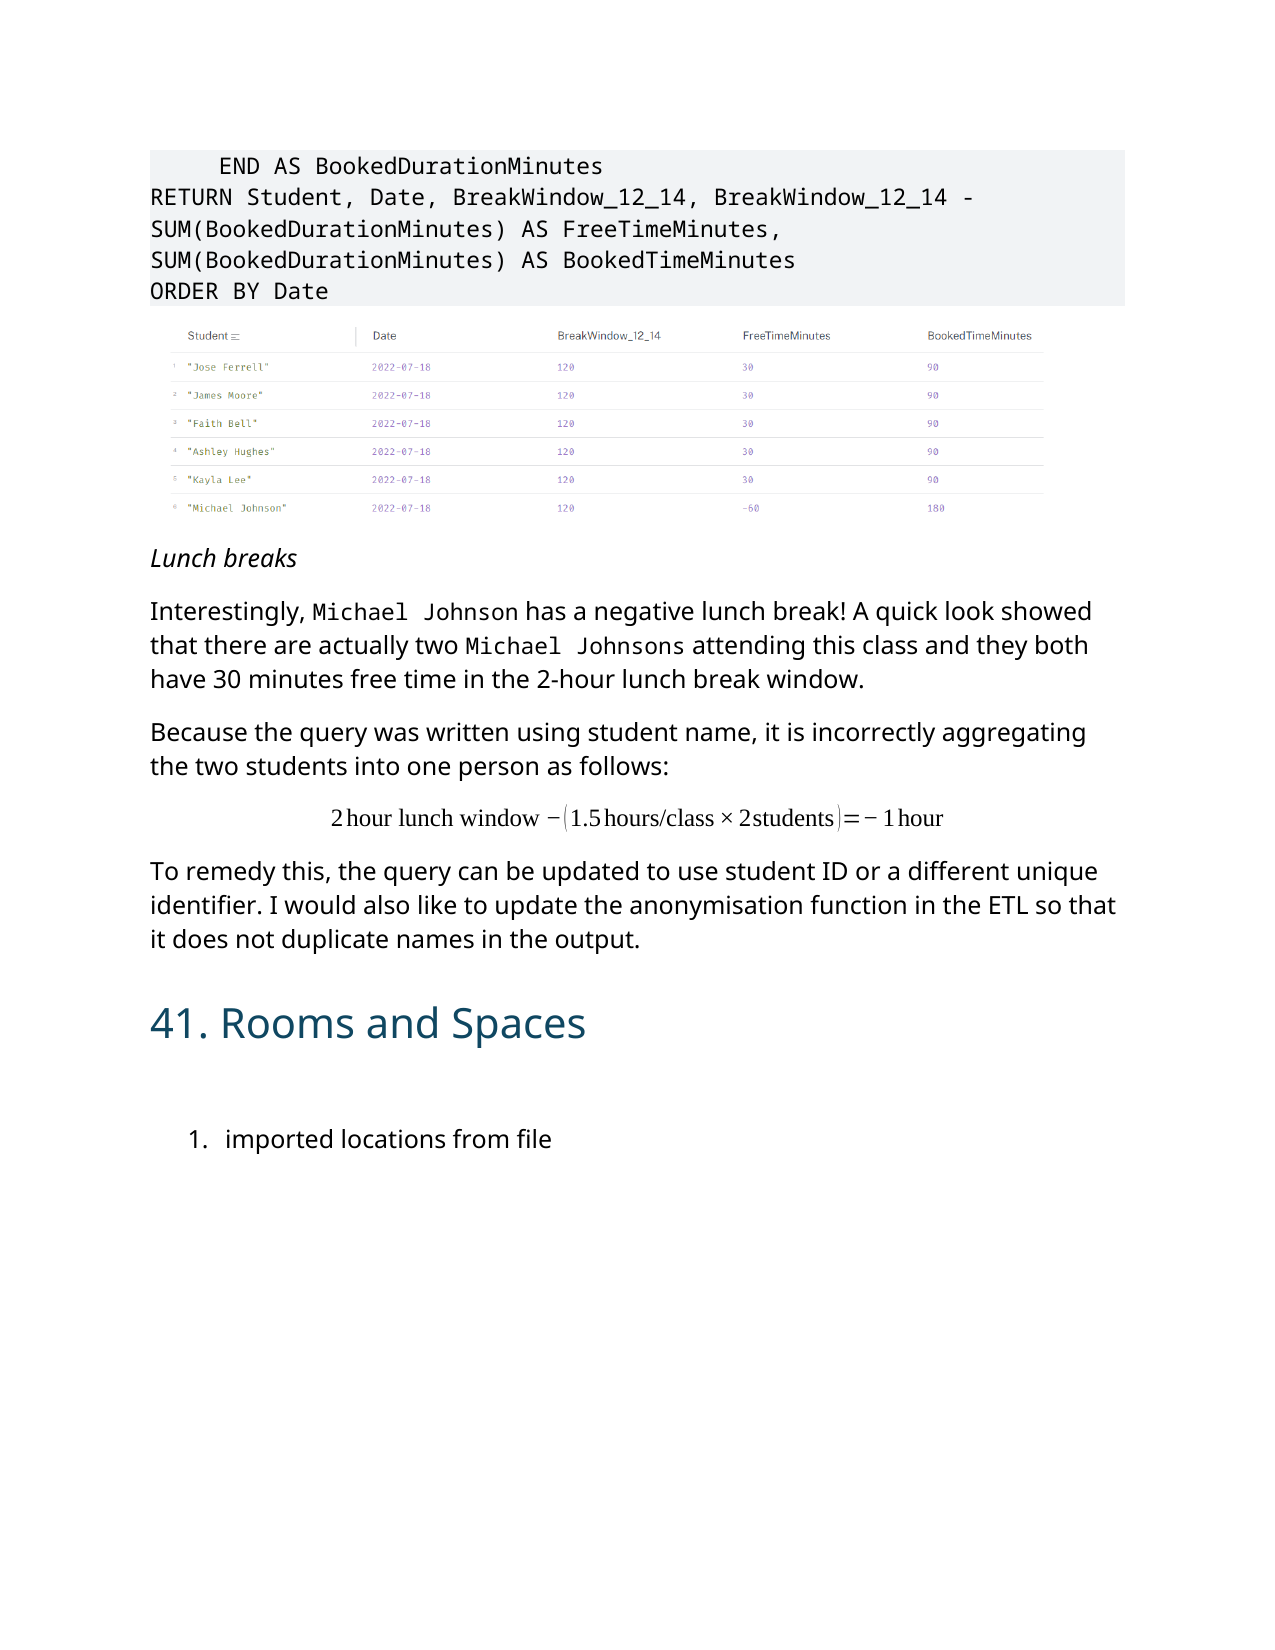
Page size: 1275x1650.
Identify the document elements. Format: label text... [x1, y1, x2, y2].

picture [168, 327, 1044, 520]
text To remedy this, the query can be updated to use student ID or a different unique identifier. I would also like to update the anonymisation function in the ETL so that it does not duplicate names in the output. [150, 854, 1125, 956]
list imported locations from file [187, 1122, 1125, 1156]
subtitle 41. Rooms and Spaces [150, 994, 1125, 1050]
text Interestingly, Michael Johnson has a negative lunch break! A quick look showed that there are actually two Michael Johnsons attending this class and they both have 30 minutes free time in the 2-hour lunch break window. [150, 593, 1125, 696]
text Lunch breaks [150, 541, 1125, 574]
text Because the query was written using student name, it is incorrectly aggregating the two students into one person as follows: [150, 714, 1125, 782]
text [150, 150, 1125, 306]
